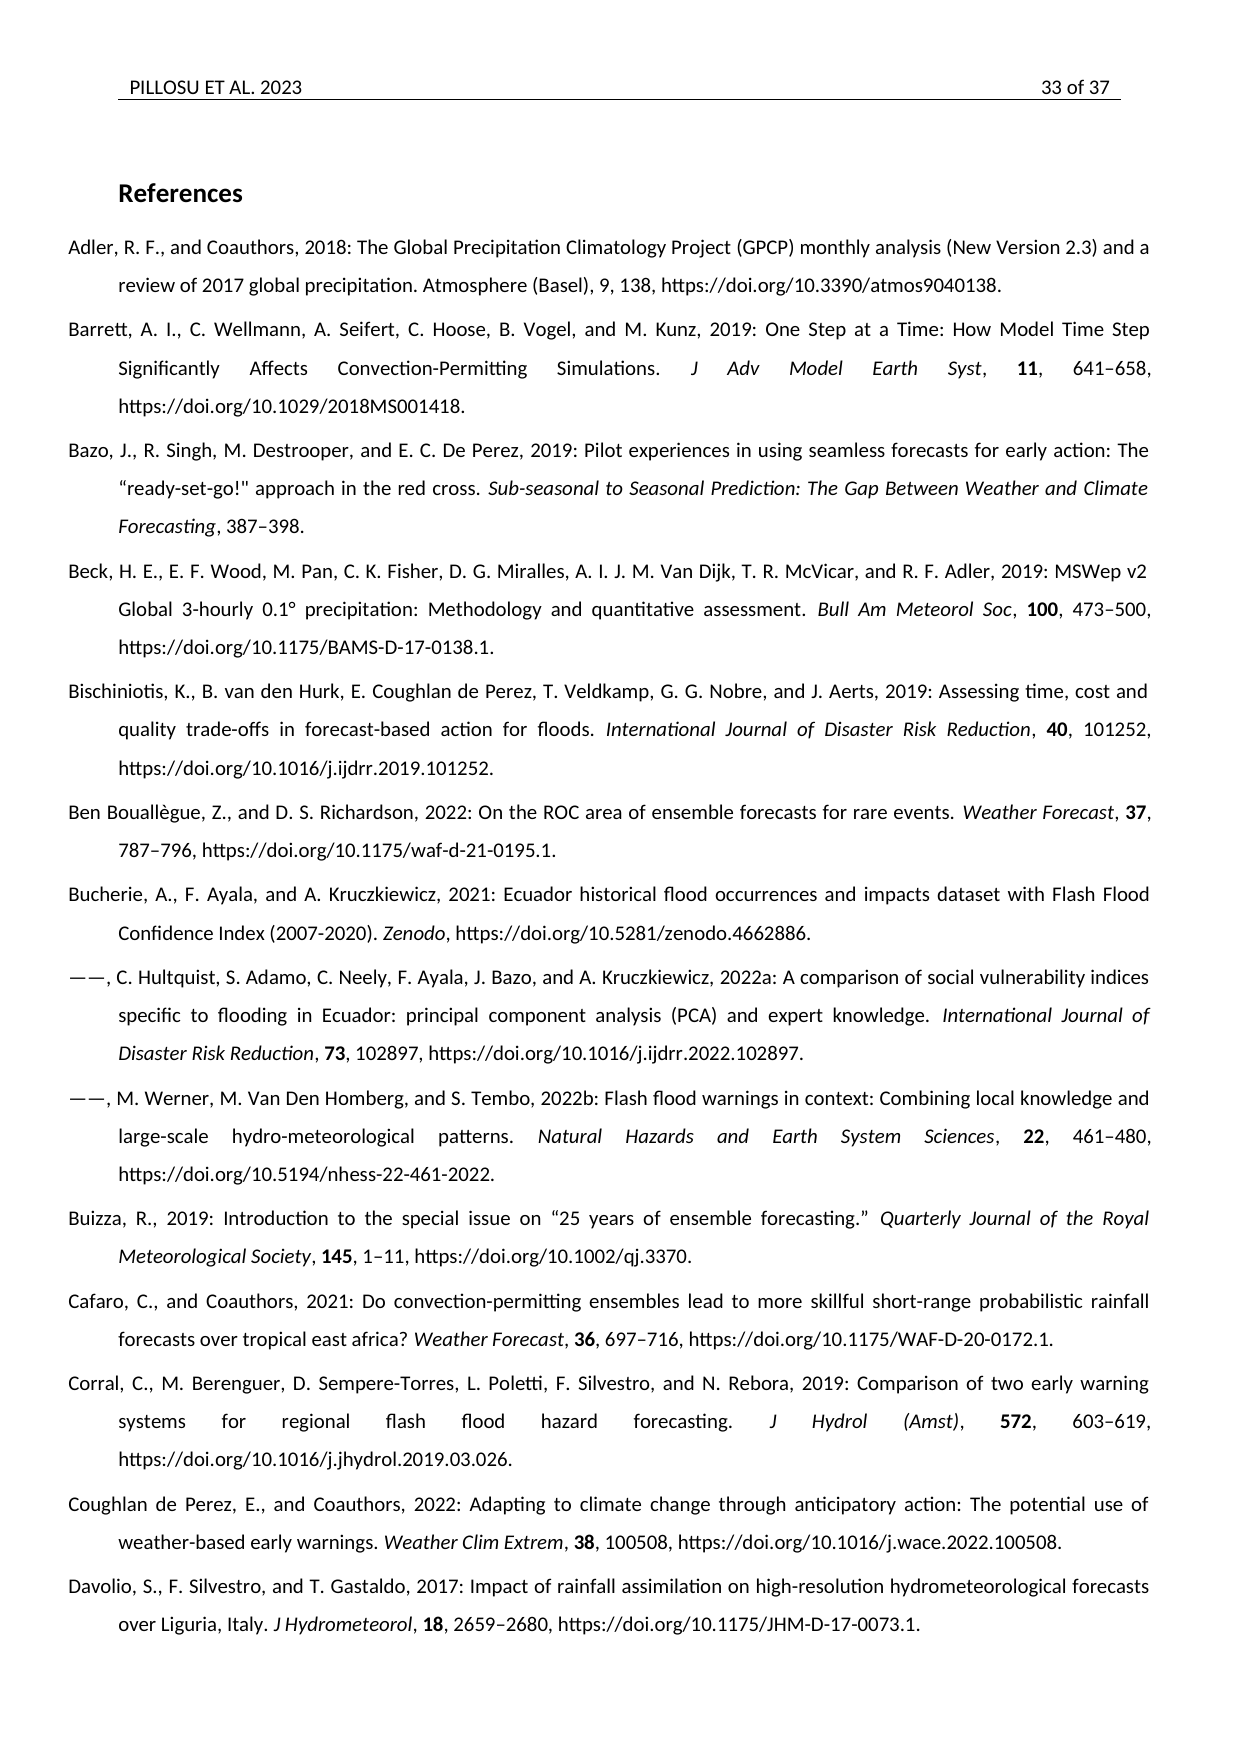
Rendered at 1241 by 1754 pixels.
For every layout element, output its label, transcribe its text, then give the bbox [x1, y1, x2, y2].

subtitle References [118, 176, 1152, 209]
